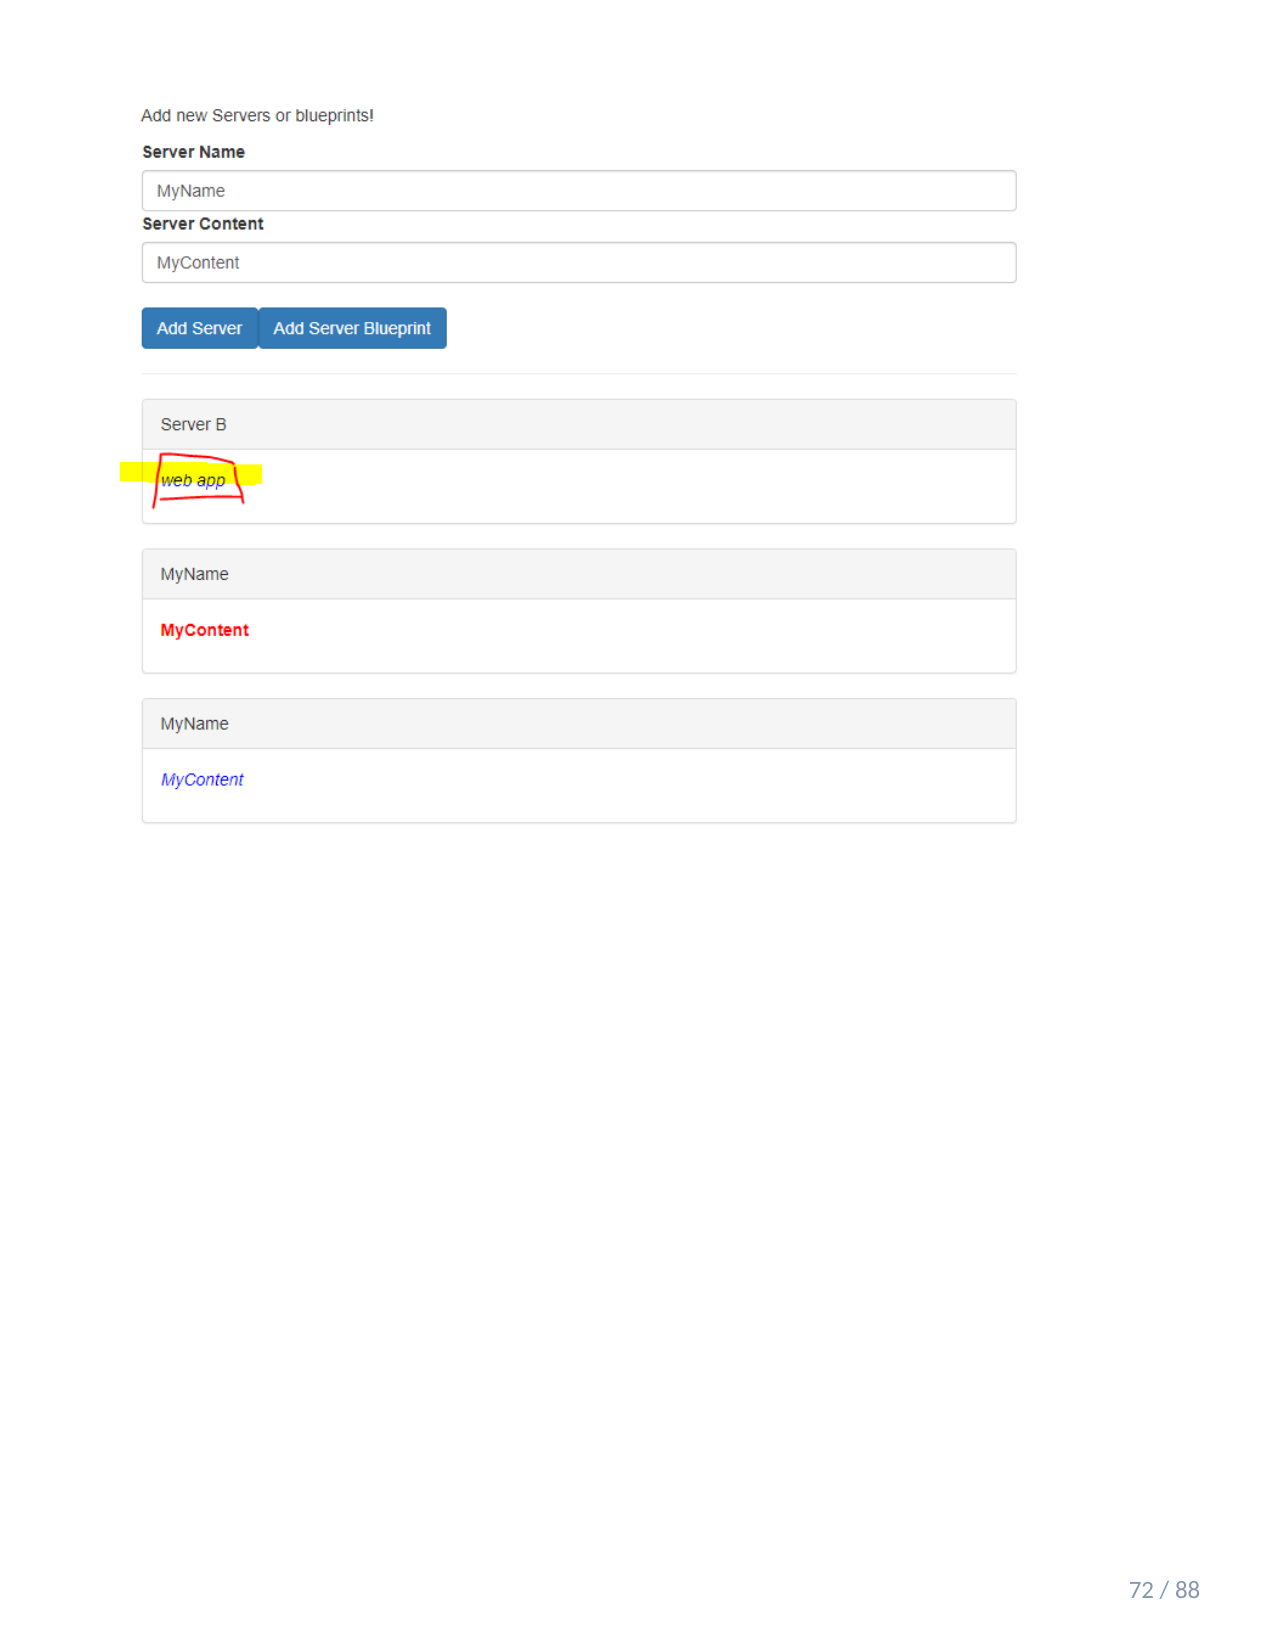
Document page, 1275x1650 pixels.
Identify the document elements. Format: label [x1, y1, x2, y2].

picture [75, 75, 1050, 883]
